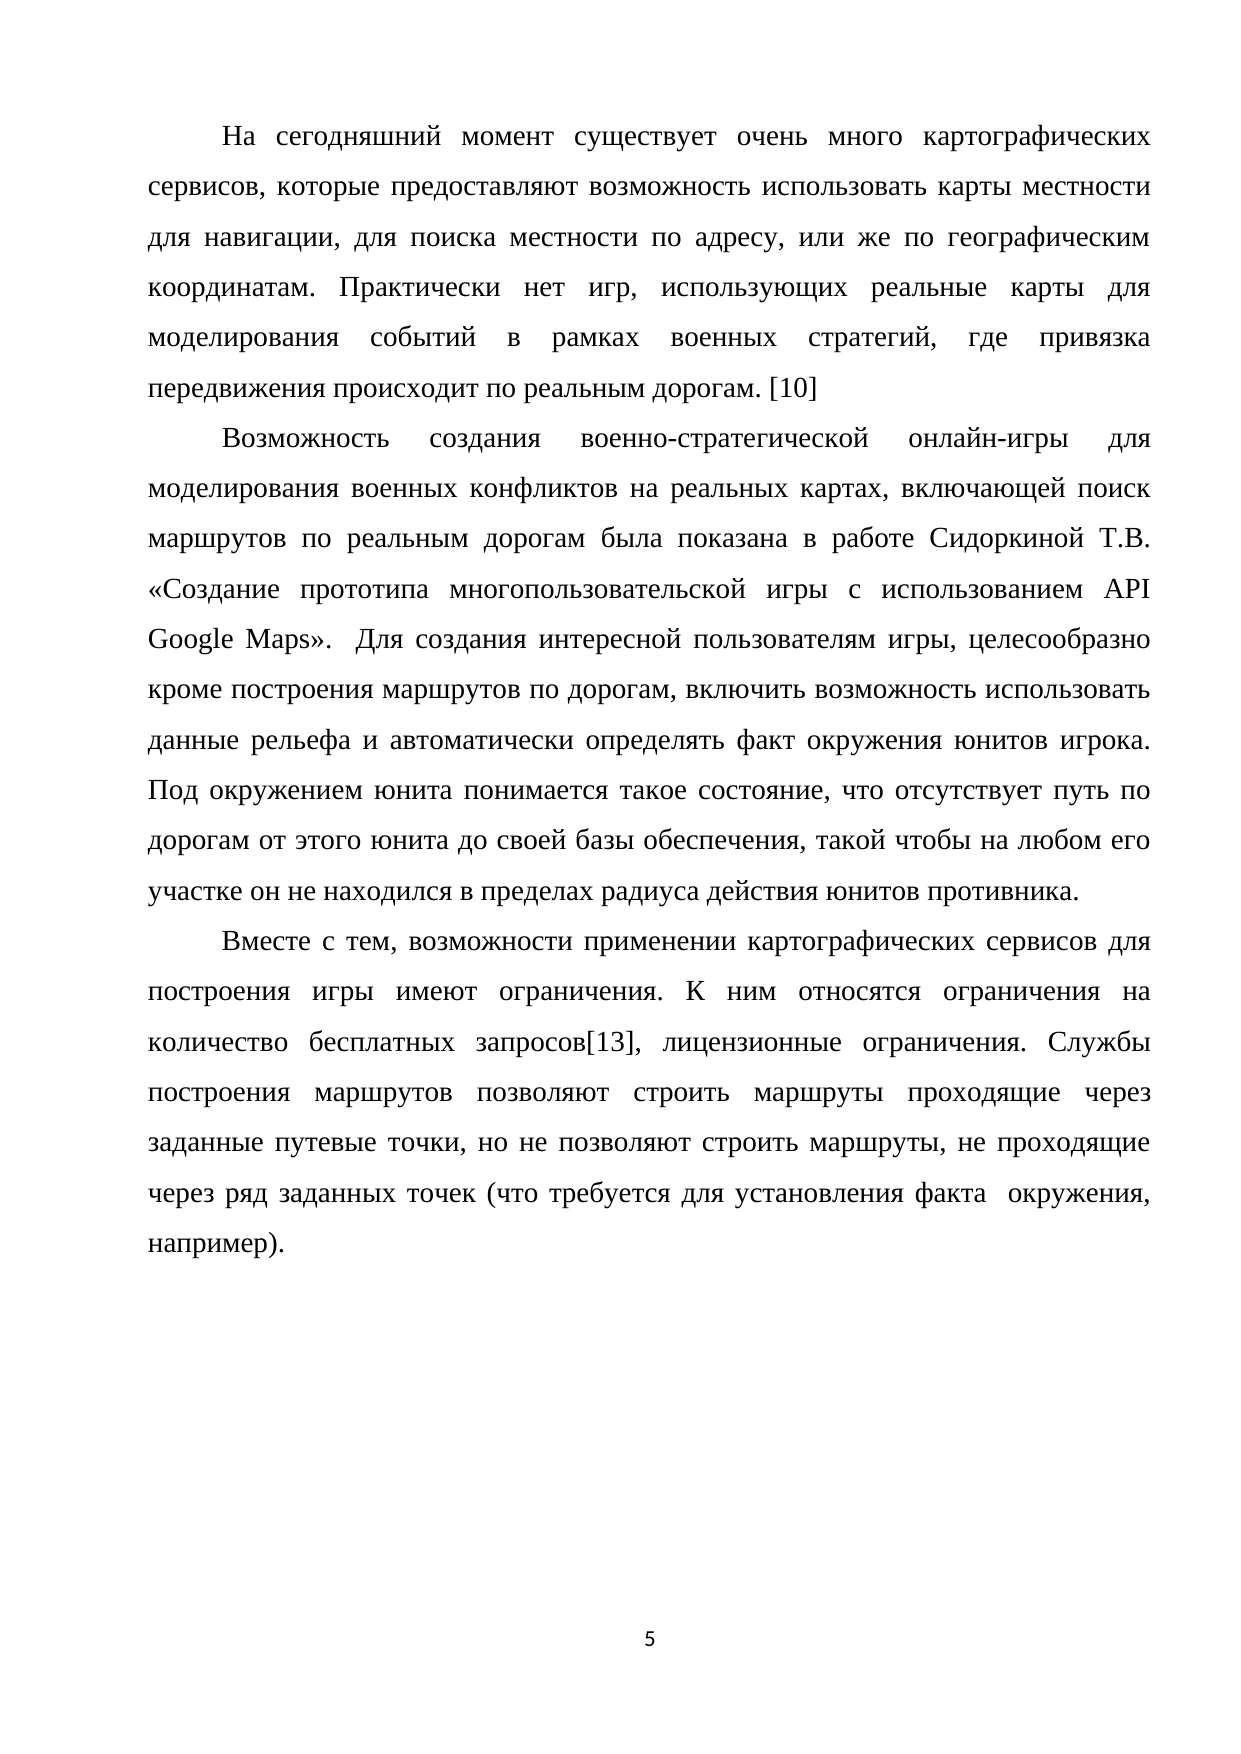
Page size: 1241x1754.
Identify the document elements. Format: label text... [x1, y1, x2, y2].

text Вместе с тем, возможности применении картографических сервисов для построения игры имеют ограничения. К ним относятся ограничения на количество бесплатных запросов[13], лицензионные ограничения. Службы построения маршрутов позволяют строить маршруты проходящие через заданные путевые точки, но не позволяют строить маршруты, не проходящие через ряд заданных точек (что требуется для установления факта окружения, например). [148, 923, 1152, 1258]
text На сегодняшний момент существует очень много картографических сервисов, которые предоставляют возможность использовать карты местности для навигации, для поиска местности по адресу, или же по географическим координатам. Практически нет игр, использующих реальные карты для моделирования событий в рамках военных стратегий, где привязка передвижения происходит по реальным дорогам. [10] [148, 118, 1152, 403]
text Возможность создания военно-стратегической онлайн-игры для моделирования военных конфликтов на реальных картах, включающей поиск маршрутов по реальным дорогам была показана в работе Сидоркиной Т.В. «Создание прототипа многопользовательской игры с использованием API Google Maps». Для создания интересной пользователям игры, целесообразно кроме построения маршрутов по дорогам, включить возможность использовать данные рельефа и автоматически определять факт окружения юнитов игрока. Под окружением юнита понимается такое состояние, что отсутствует путь по дорогам от этого юнита до своей базы обеспечения, такой чтобы на любом его участке он не находился в пределах радиуса действия юнитов противника. [148, 420, 1152, 906]
